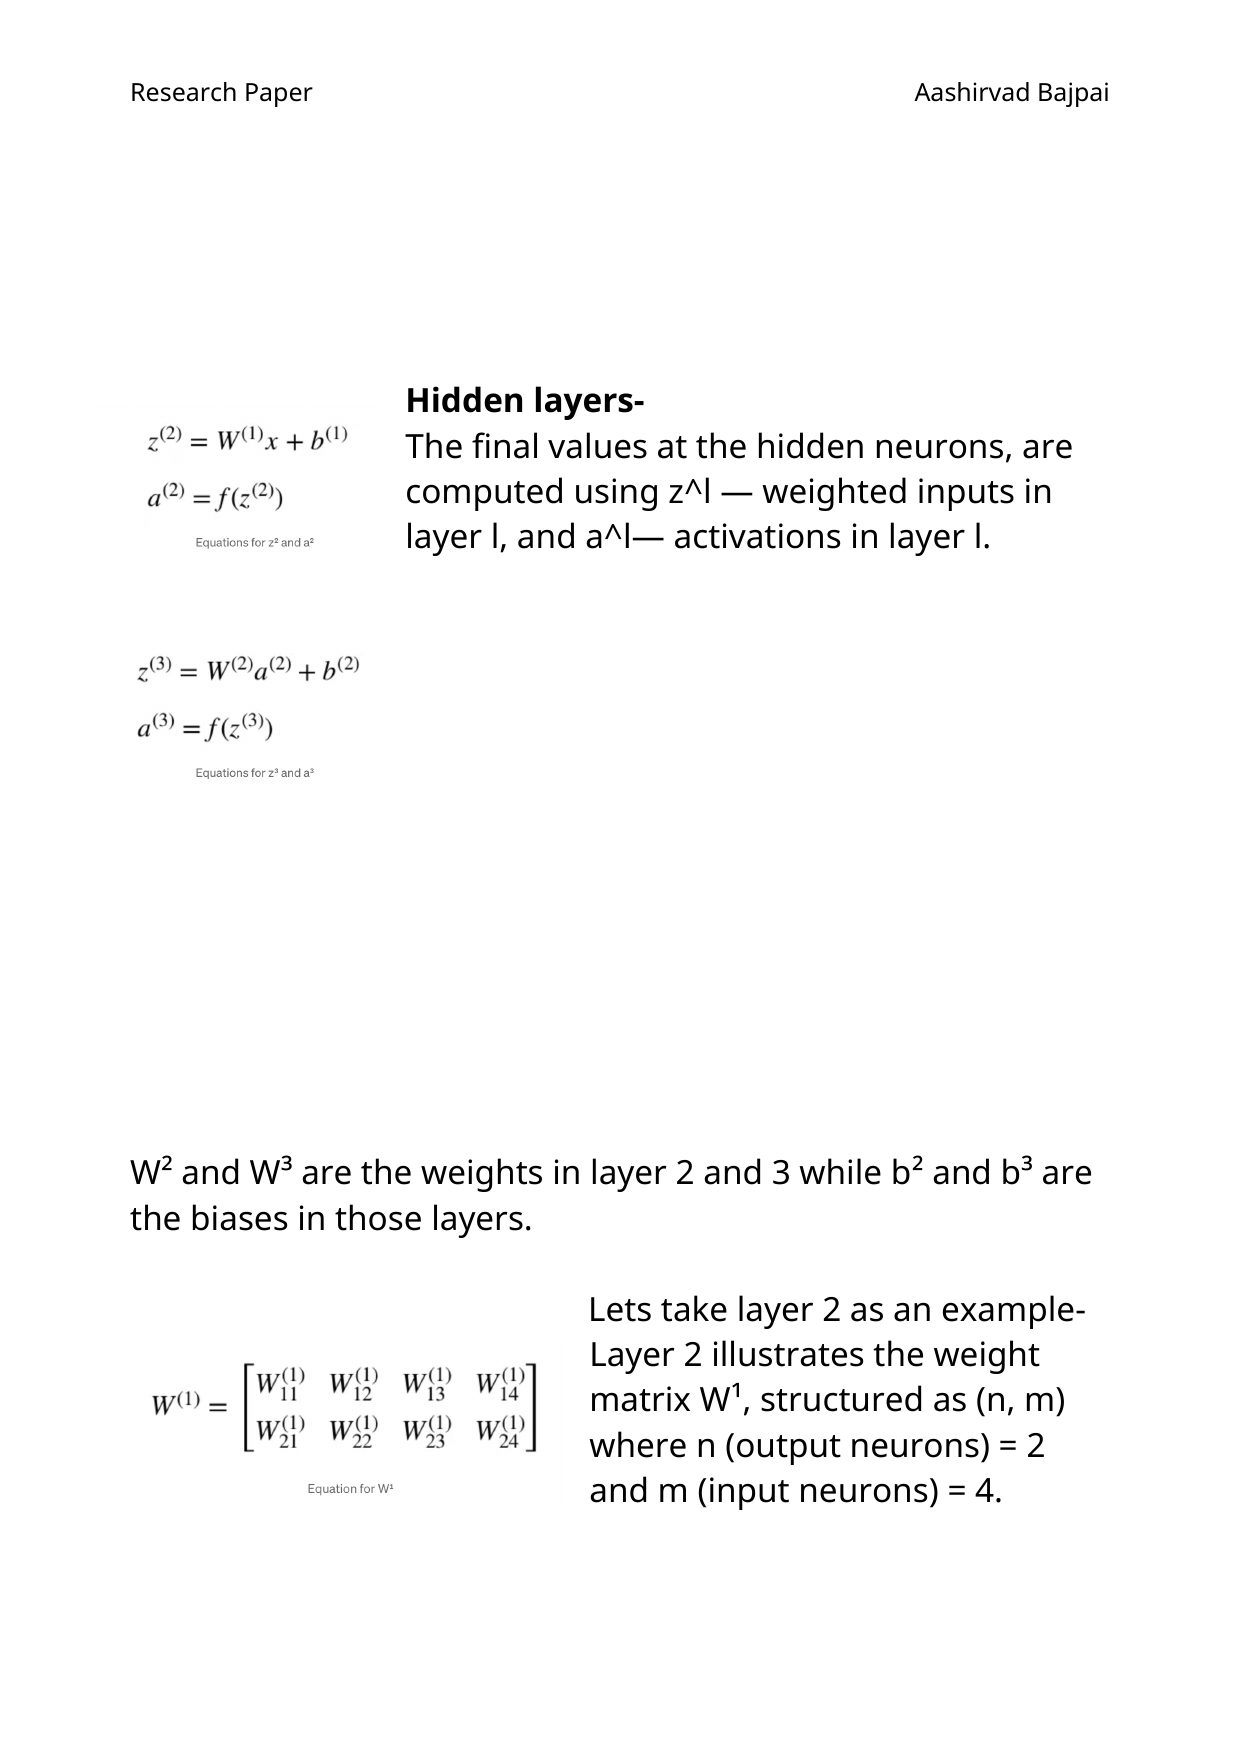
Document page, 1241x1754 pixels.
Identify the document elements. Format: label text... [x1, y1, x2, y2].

picture [95, 405, 381, 786]
text Lets take layer 2 as an example- [130, 1285, 1110, 1331]
text W² and W³ are the weights in layer 2 and 3 while b² and b³ are the biases in those layers. [130, 1149, 1110, 1240]
text The final values at the hidden neurons, are computed using z^l — weighted inputs in layer l, and a^l— activations in layer l. [381, 422, 1110, 559]
text Hidden layers- [130, 377, 1110, 422]
picture [128, 1338, 565, 1508]
